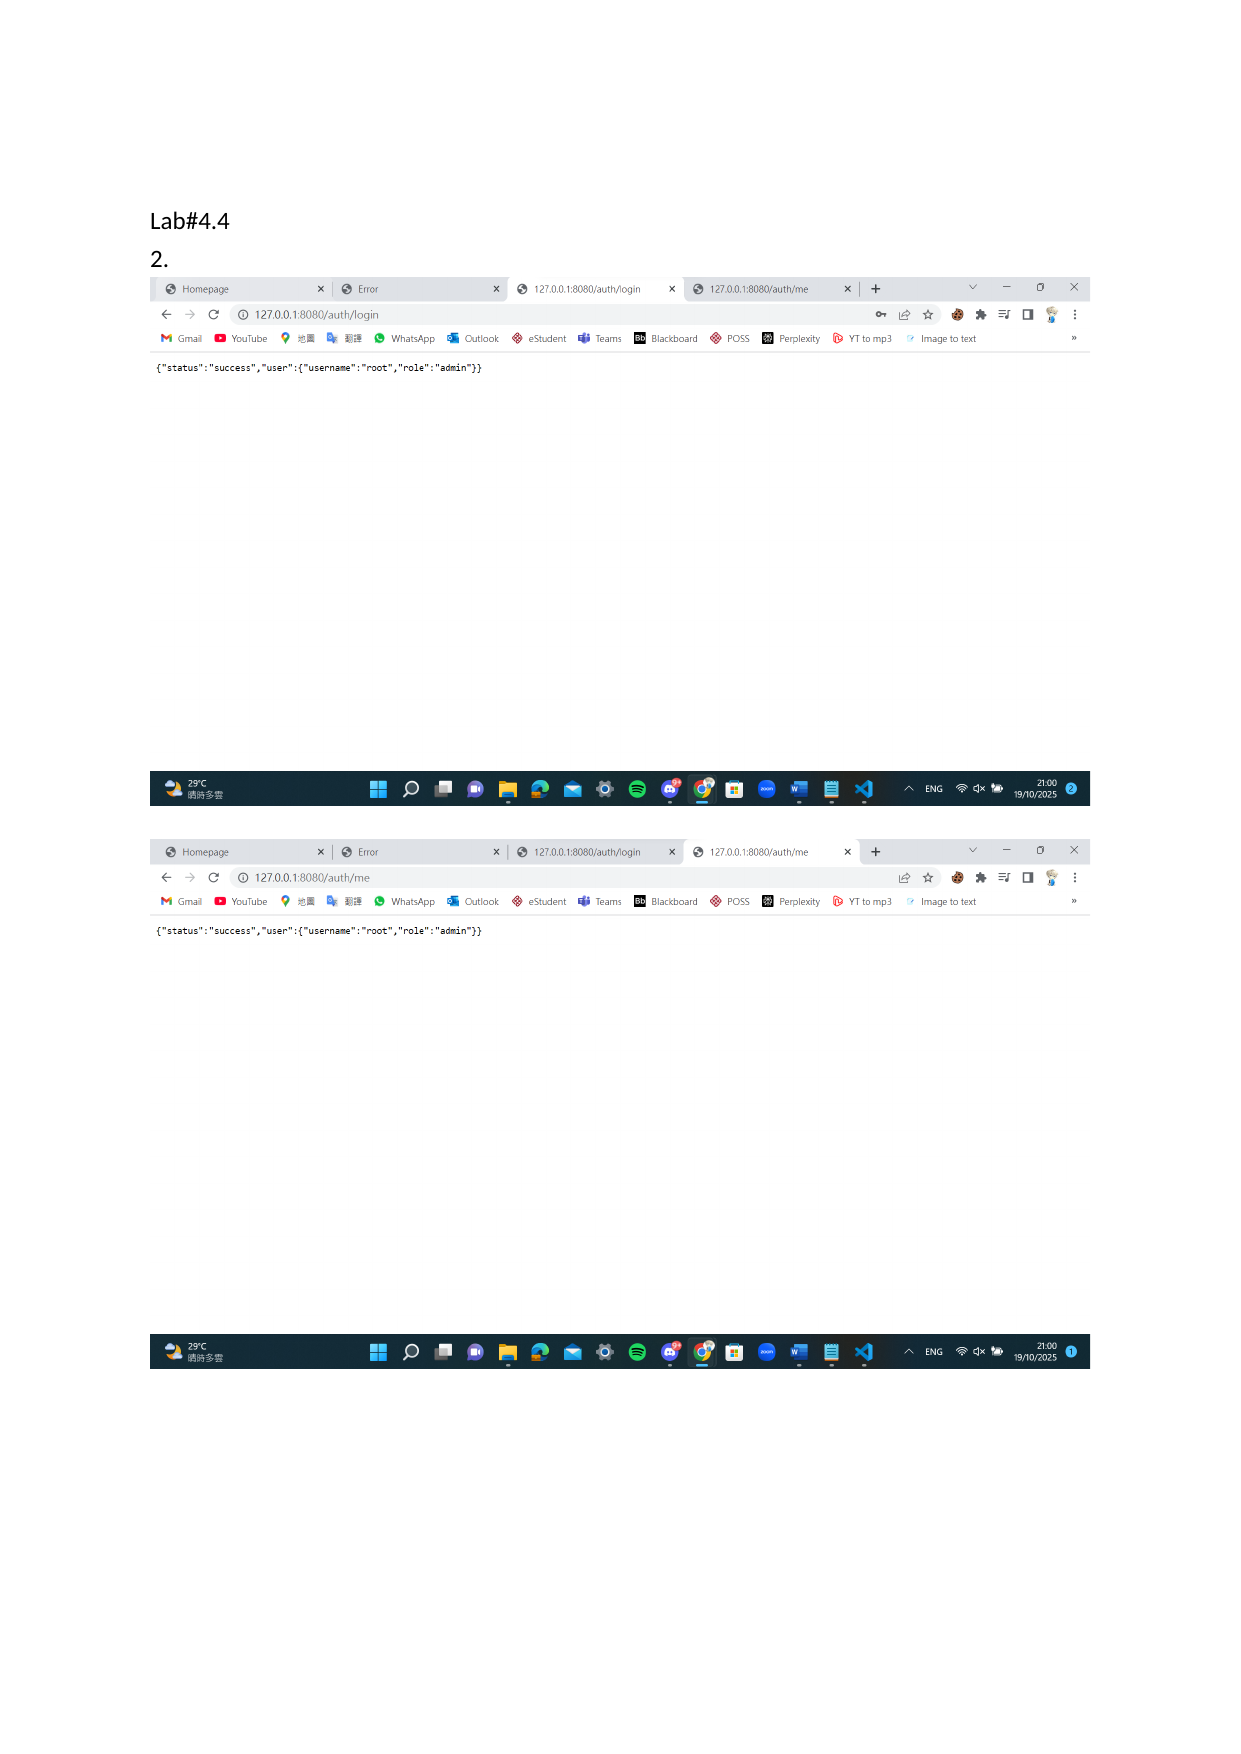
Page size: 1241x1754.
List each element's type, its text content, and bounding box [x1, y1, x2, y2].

text 2. [150, 239, 1090, 277]
picture [150, 277, 1091, 806]
text Lab#4.4 [150, 202, 1090, 239]
picture [150, 839, 1091, 1369]
